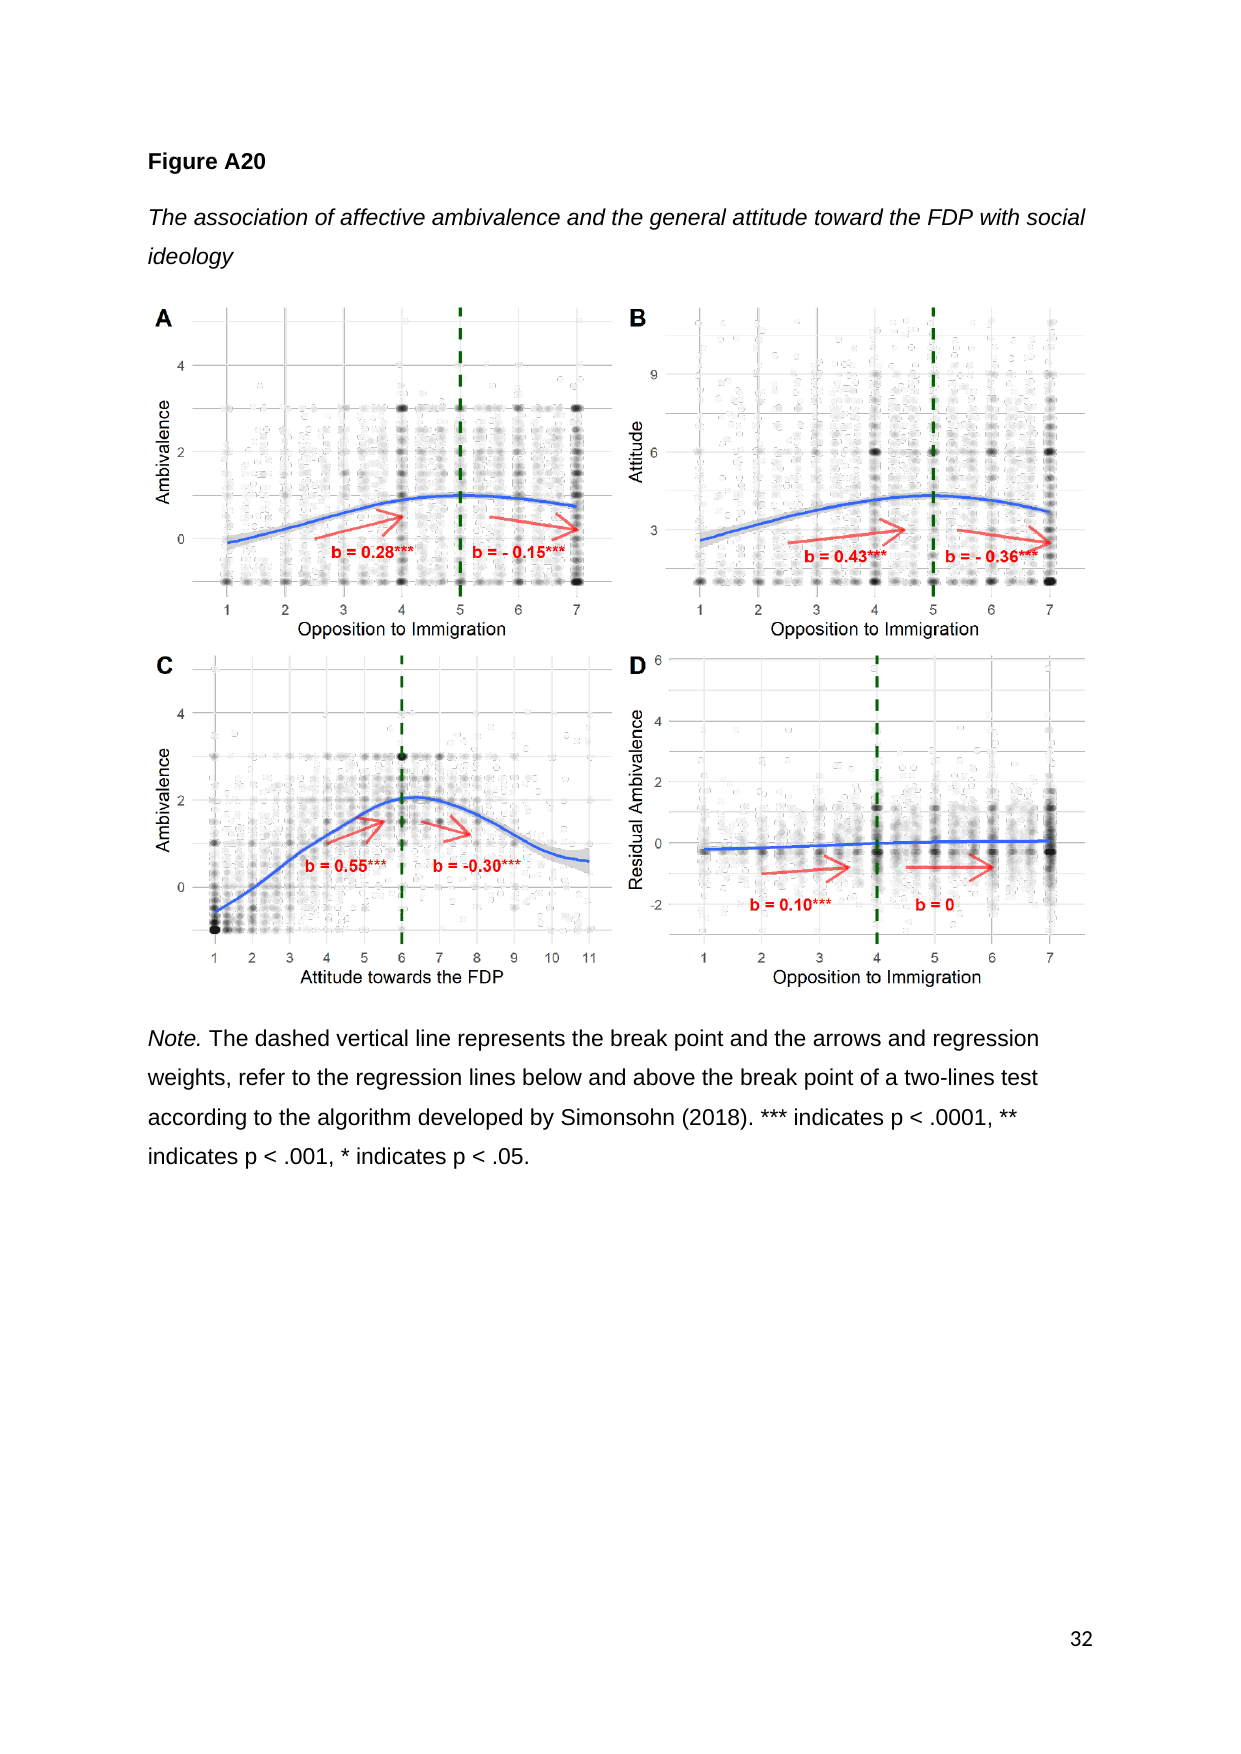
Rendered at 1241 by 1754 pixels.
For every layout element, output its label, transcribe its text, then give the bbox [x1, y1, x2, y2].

text Note. The dashed vertical line represents the break point and the arrows and regression weights, refer to the regression lines below and above the break point of a two-lines test according to the algorithm developed by Simonsohn (2018). *** indicates p < .0001, ** indicates p < .001, * indicates p < .05. [148, 1025, 1093, 1170]
picture [147, 299, 1093, 995]
text The association of affective ambivalence and the general attitude toward the FDP with social ideology [148, 204, 1093, 269]
text Figure A20 [148, 148, 1093, 174]
